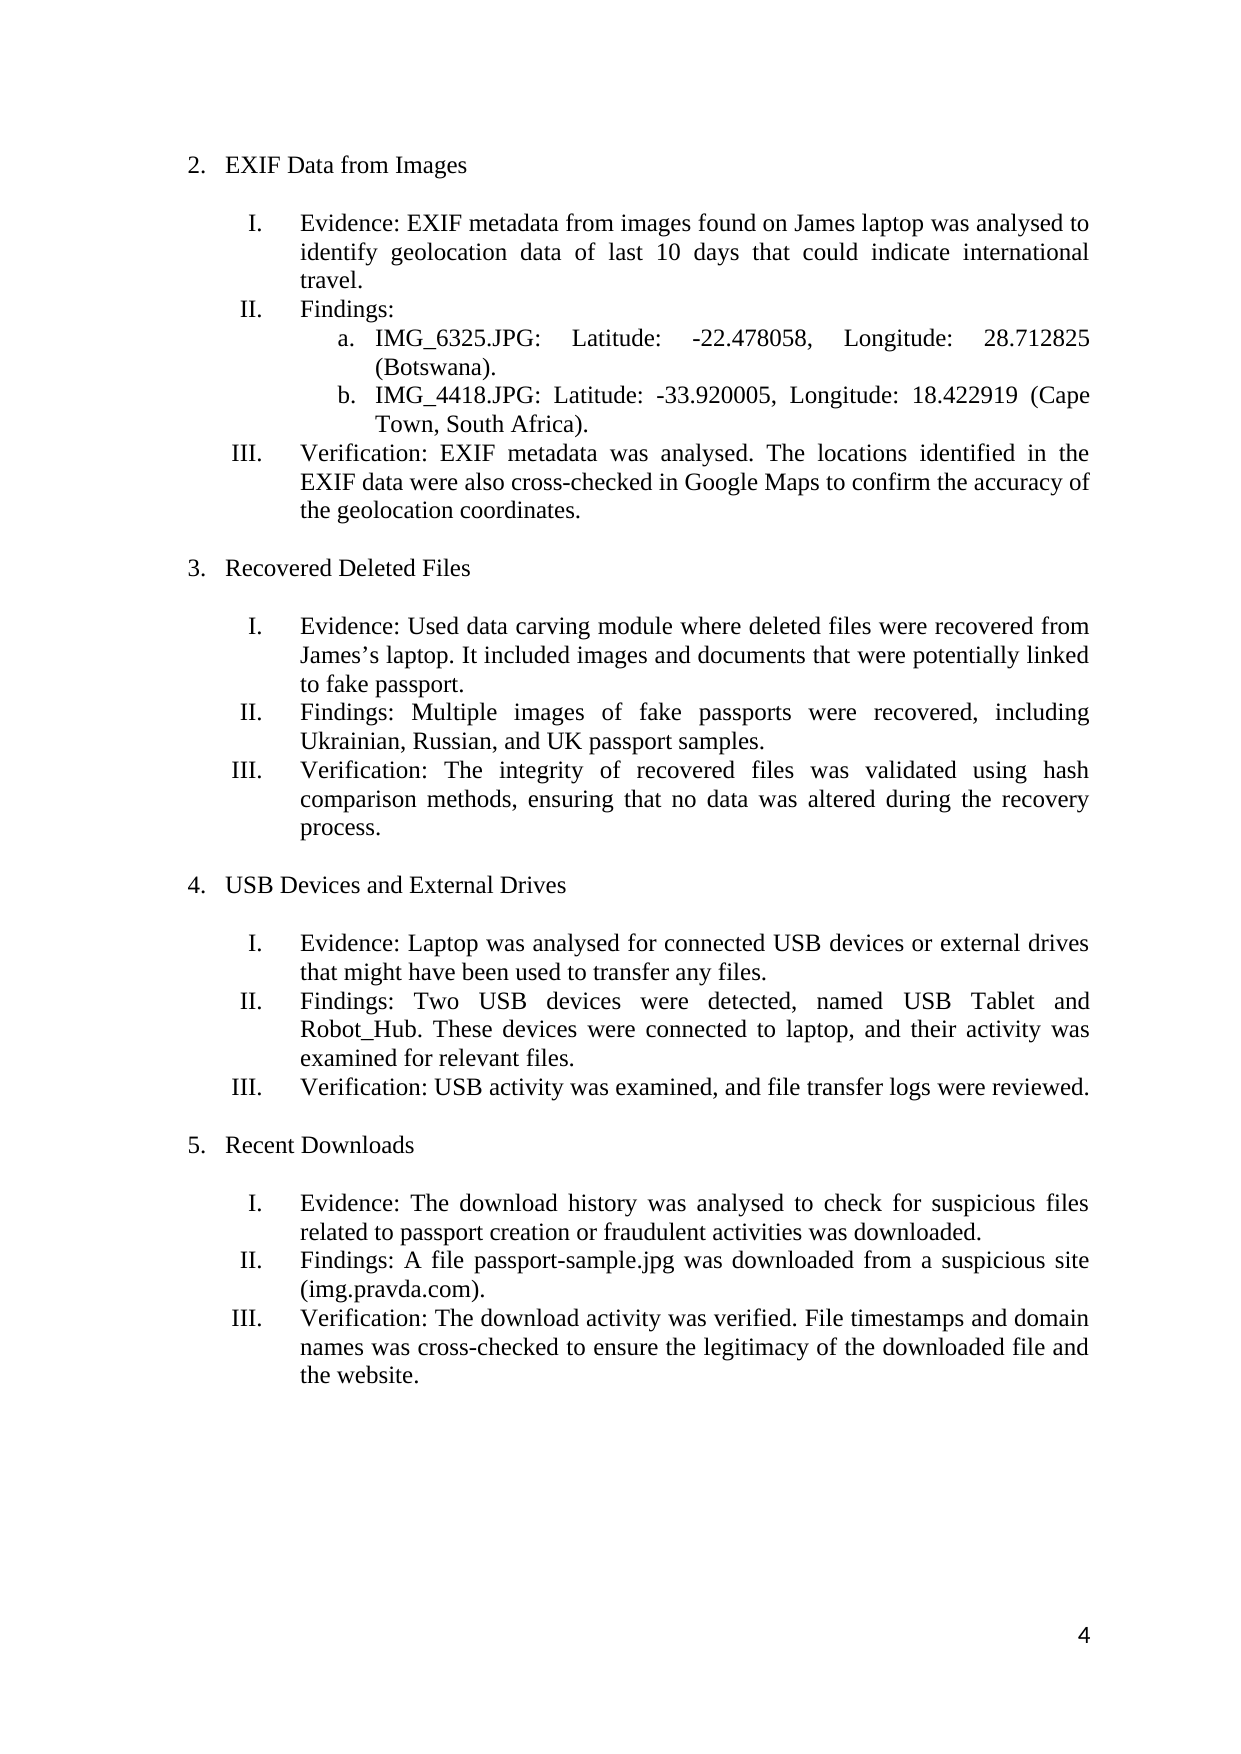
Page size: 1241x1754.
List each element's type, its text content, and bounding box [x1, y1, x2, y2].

list IMG_4418.JPG: Latitude: -33.920005, Longitude: 18.422919 (Cape Town, South Africa). [337, 380, 1090, 438]
list Evidence: EXIF metadata from images found on James laptop was analysed to identify geolocation data of last 10 days that could indicate international travel. [262, 208, 1090, 294]
list Evidence: Laptop was analysed for connected USB devices or external drives that might have been used to transfer any files. [262, 928, 1090, 986]
list Recovered Deleted Files [187, 553, 1090, 582]
list Findings: [262, 294, 1090, 323]
list USB Devices and External Drives [187, 870, 1090, 899]
list Verification: The download activity was verified. File timestamps and domain names was cross-checked to ensure the legitimacy of the downloaded file and the website. [262, 1303, 1090, 1389]
list Findings: Two USB devices were detected, named USB Tablet and Robot_Hub. These devices were connected to laptop, and their activity was examined for relevant files. [262, 986, 1090, 1072]
list Findings: Multiple images of fake passports were recovered, including Ukrainian, Russian, and UK passport samples. [262, 697, 1090, 755]
list Verification: USB activity was examined, and file transfer logs were reviewed. [262, 1072, 1090, 1101]
list EXIF Data from Images [187, 150, 1090, 179]
list Verification: EXIF metadata was analysed. The locations identified in the EXIF data were also cross-checked in Google Maps to confirm the accuracy of the geolocation coordinates. [262, 438, 1090, 524]
list Recent Downloads [187, 1130, 1090, 1159]
list Verification: The integrity of recovered files was validated using hash comparison methods, ensuring that no data was altered during the recovery process. [262, 755, 1090, 841]
list Evidence: Used data carving module where deleted files were recovered from James’s laptop. It included images and documents that were potentially linked to fake passport. [262, 611, 1090, 697]
list Findings: A file passport-sample.jpg was downloaded from a suspicious site (img.pravda.com). [262, 1245, 1090, 1303]
list IMG_6325.JPG: Latitude: -22.478058, Longitude: 28.712825 (Botswana). [337, 323, 1090, 380]
list Evidence: The download history was analysed to check for suspicious files related to passport creation or fraudulent activities was downloaded. [262, 1188, 1090, 1245]
